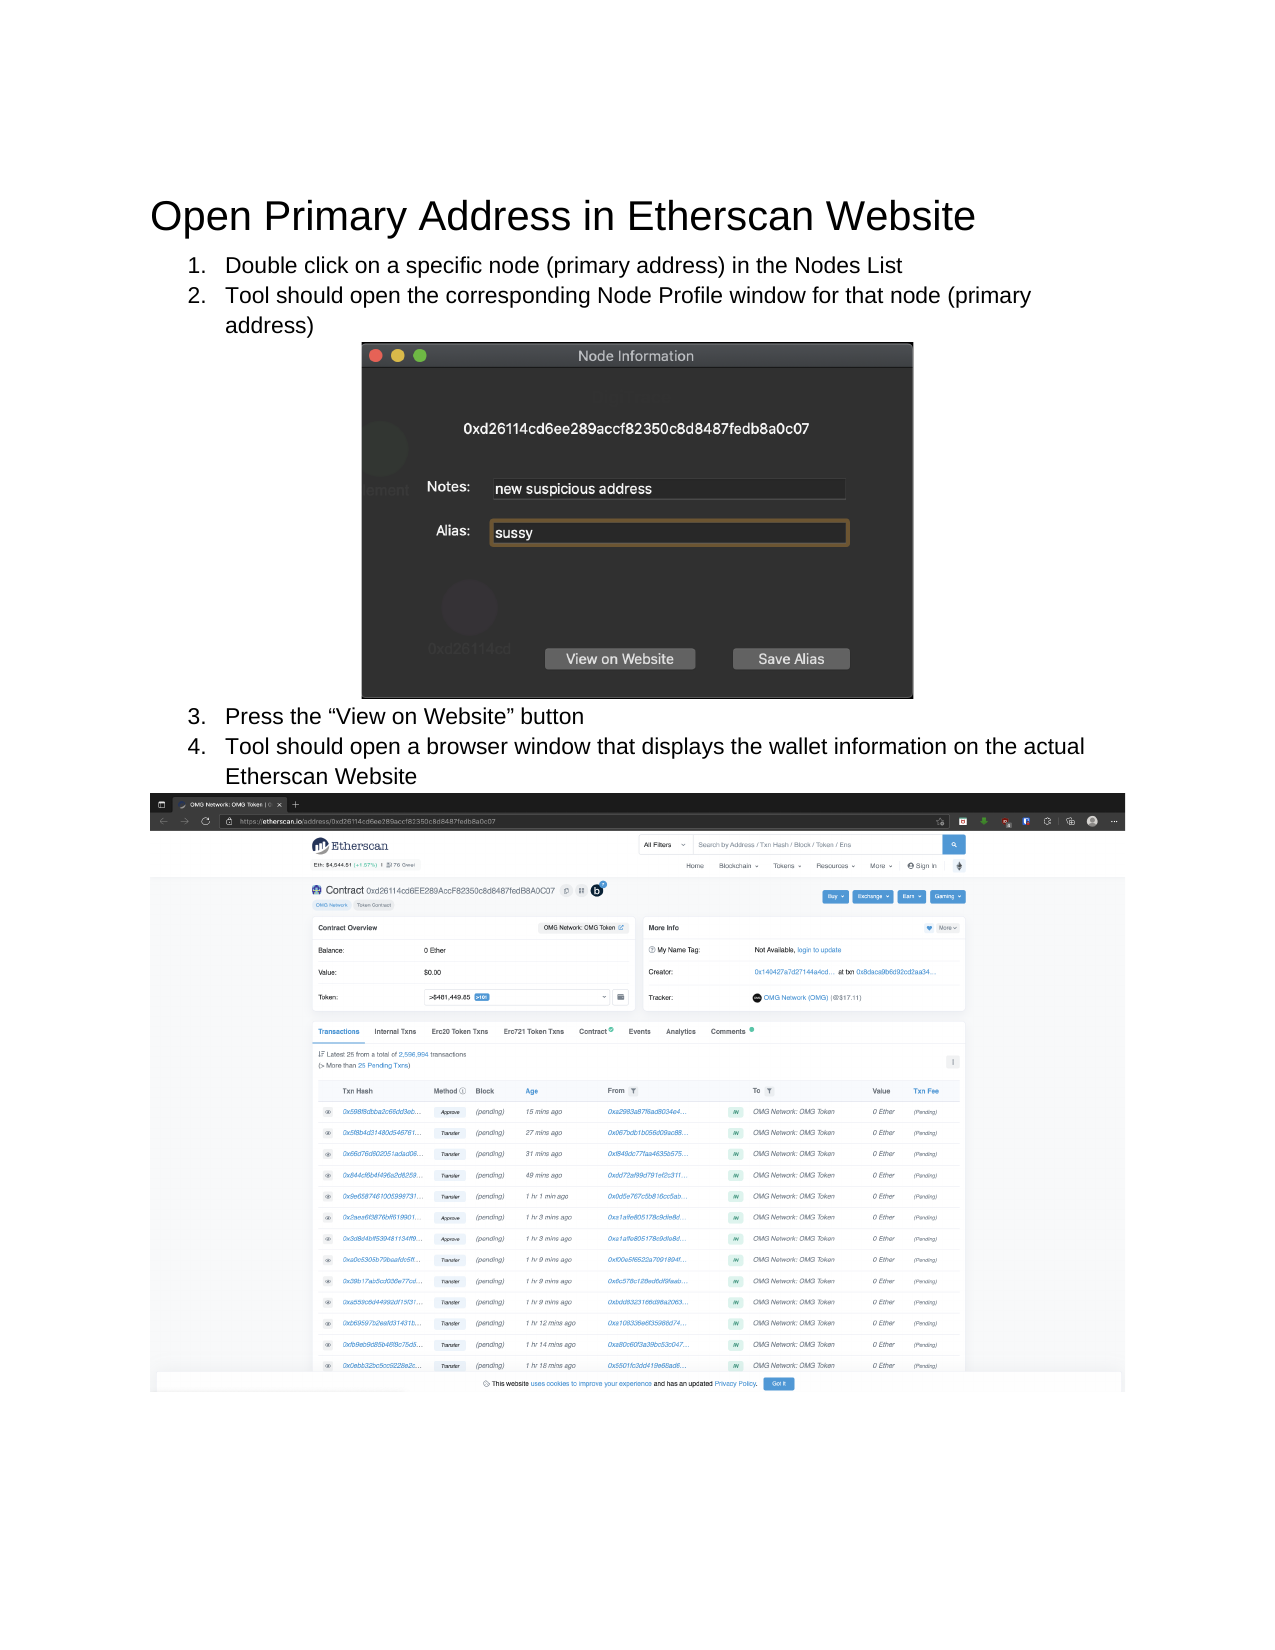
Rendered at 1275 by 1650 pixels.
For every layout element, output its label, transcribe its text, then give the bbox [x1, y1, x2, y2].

subtitle Open Primary Address in Etherscan Website [150, 192, 1125, 239]
list Press the “View on Website” button [187, 703, 1125, 729]
list Tool should open a browser window that displays the wallet information on the actual Etherscan Website [187, 733, 1125, 790]
picture [361, 342, 914, 699]
list Double click on a specific node (primary address) in the Nodes List [187, 252, 1125, 278]
picture [150, 793, 1125, 1392]
list Tool should open the corresponding Node Profile window for that node (primary address) [187, 282, 1125, 339]
